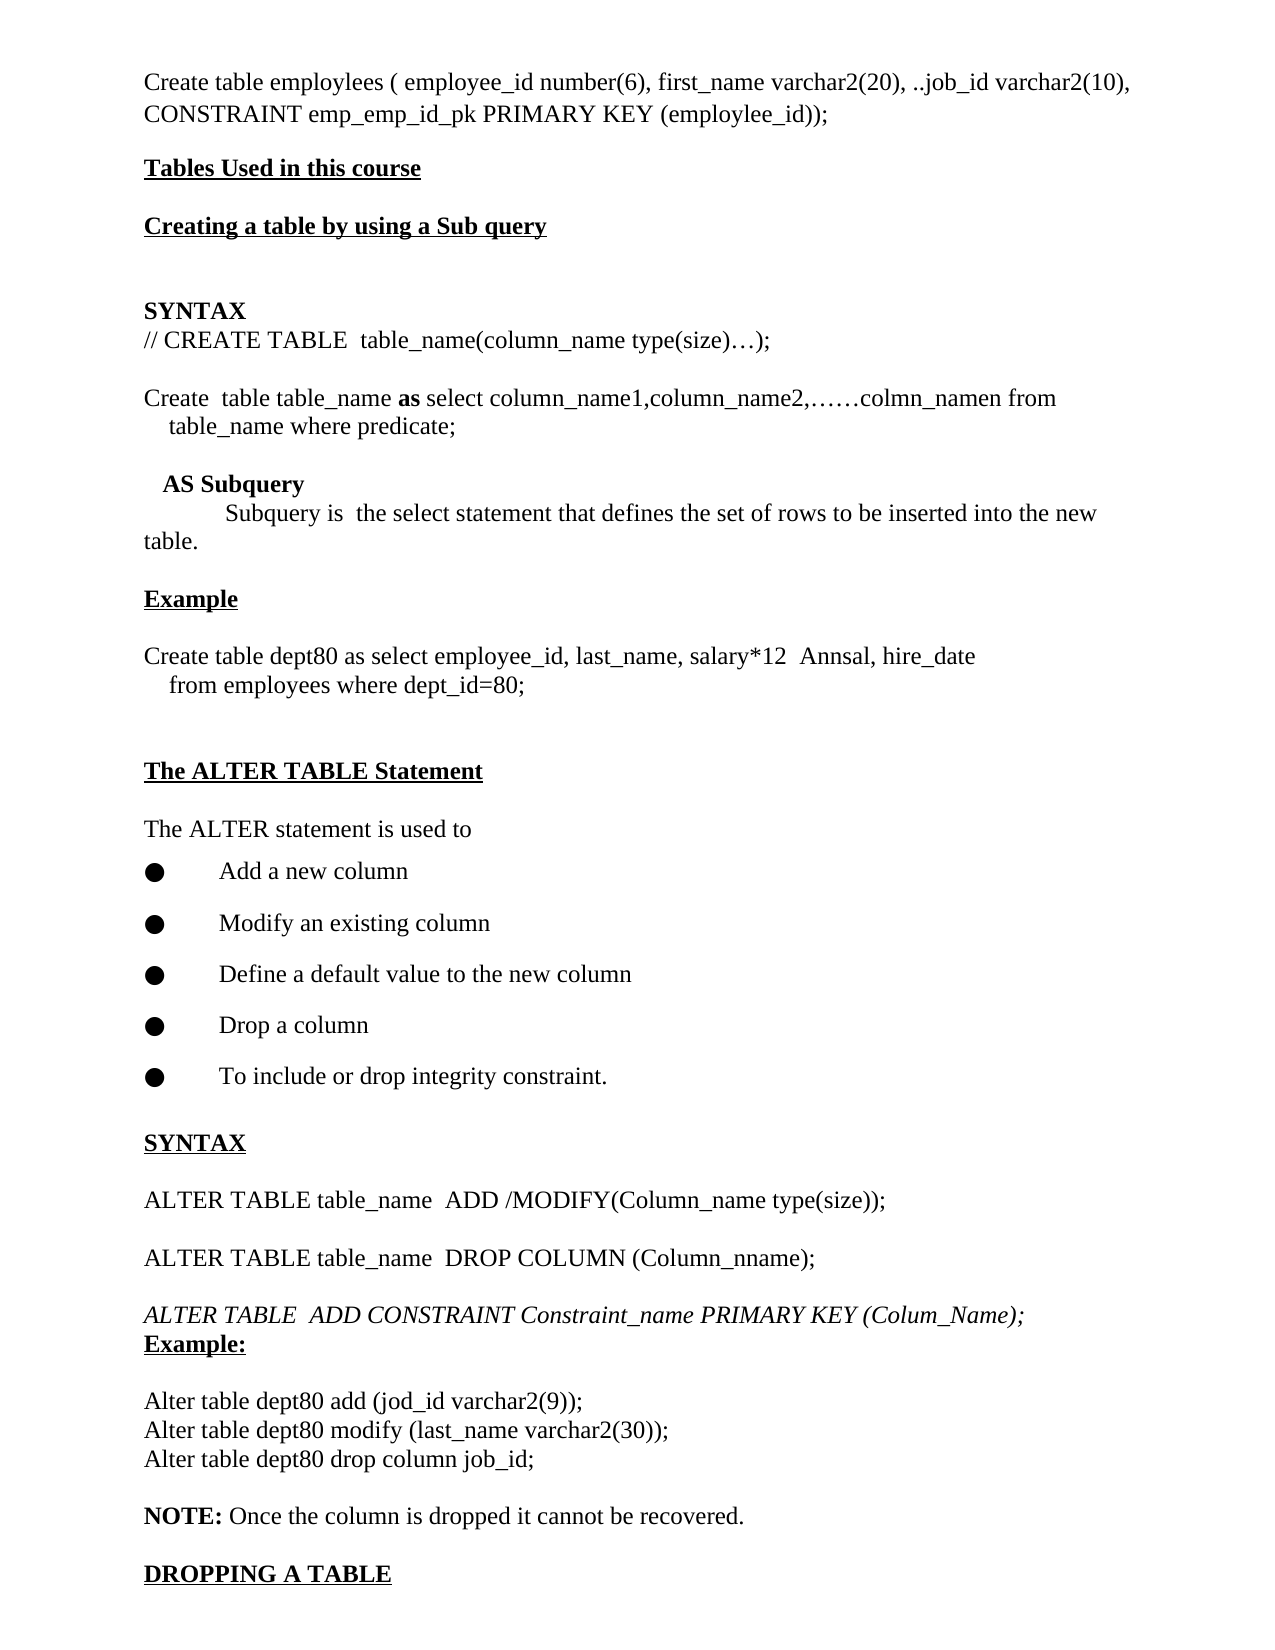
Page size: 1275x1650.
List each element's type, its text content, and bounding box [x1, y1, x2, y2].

text table_name where predicate; [143, 411, 1144, 440]
text SYNTAX [143, 1128, 1144, 1156]
list Drop a column [143, 996, 1144, 1048]
text ALTER TABLE table_name DROP COLUMN (Column_nname); [143, 1243, 1144, 1271]
text NOTE: Once the column is dropped it cannot be recovered. [143, 1501, 1144, 1530]
list Modify an existing column [143, 894, 1144, 945]
text Alter table dept80 drop column job_id; [143, 1444, 1144, 1473]
text // CREATE TABLE table_name(column_name type(size)…); [143, 325, 1144, 354]
text ALTER TABLE table_name ADD /MODIFY(Column_name type(size)); [143, 1185, 1144, 1214]
text Alter table dept80 modify (last_name varchar2(30)); [143, 1415, 1144, 1444]
text Create table table_name as select column_name1,column_name2,……colmn_namen from [143, 383, 1144, 411]
text Create table dept80 as select employee_id, last_name, salary*12 Annsal, hire_date [143, 641, 1144, 670]
text Example [143, 584, 1144, 613]
text ALTER TABLE ADD CONSTRAINT Constraint_name PRIMARY KEY (Colum_Name); [143, 1300, 1144, 1329]
text Create table employlees ( employee_id number(6), first_name varchar2(20), ..job_id varchar2(10), CONSTRAINT emp_emp_id_pk PRIMARY KEY (employlee_id)); [143, 67, 1144, 128]
text AS Subquery [143, 469, 1144, 498]
text The ALTER statement is used to [143, 814, 1144, 843]
list To include or drop integrity constraint. [143, 1048, 1144, 1099]
text Subquery is the select statement that defines the set of rows to be inserted into the new table. [143, 498, 1144, 555]
list Define a default value to the new column [143, 945, 1144, 996]
text SYNTAX [143, 296, 1144, 325]
text from employees where dept_id=80; [143, 670, 1144, 699]
text Example: [143, 1329, 1144, 1358]
text Alter table dept80 add (jod_id varchar2(9)); [143, 1386, 1144, 1415]
text Creating a table by using a Sub query [143, 211, 1144, 240]
list Add a new column [143, 843, 1144, 894]
text Tables Used in this course [143, 153, 1144, 182]
text DROPPING A TABLE [143, 1559, 1144, 1588]
text The ALTER TABLE Statement [143, 756, 1144, 785]
